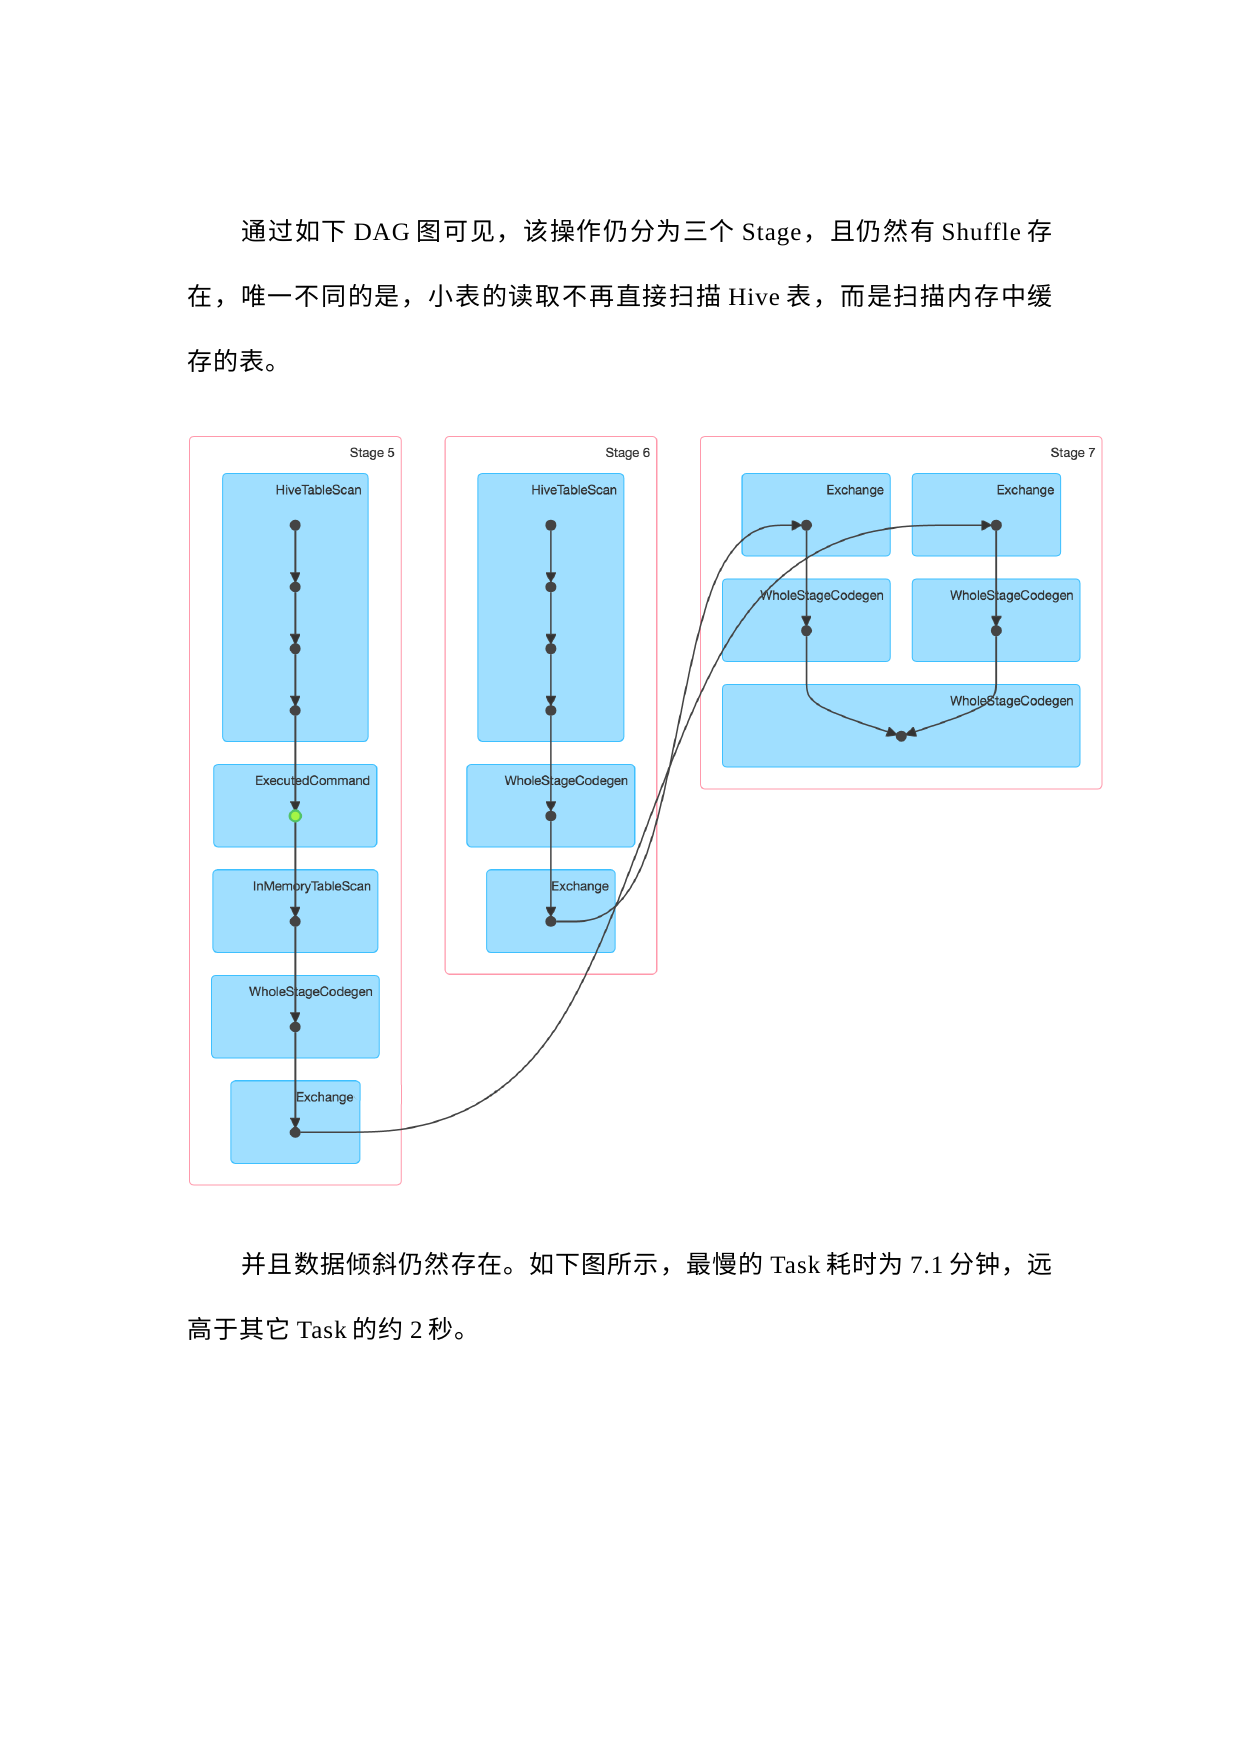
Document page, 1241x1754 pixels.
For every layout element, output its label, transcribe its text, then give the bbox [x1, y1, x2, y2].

text 并且数据倾斜仍然存在。如下图所示，最慢的Task耗时为7.1分钟，远高于其它Task的约2秒。 [187, 1230, 1053, 1360]
text 通过如下DAG图可见，该操作仍分为三个Stage，且仍然有Shuffle存在，唯一不同的是，小表的读取不再直接扫描Hive表，而是扫描内存中缓存的表。 [187, 197, 1053, 392]
picture [187, 435, 1103, 1186]
